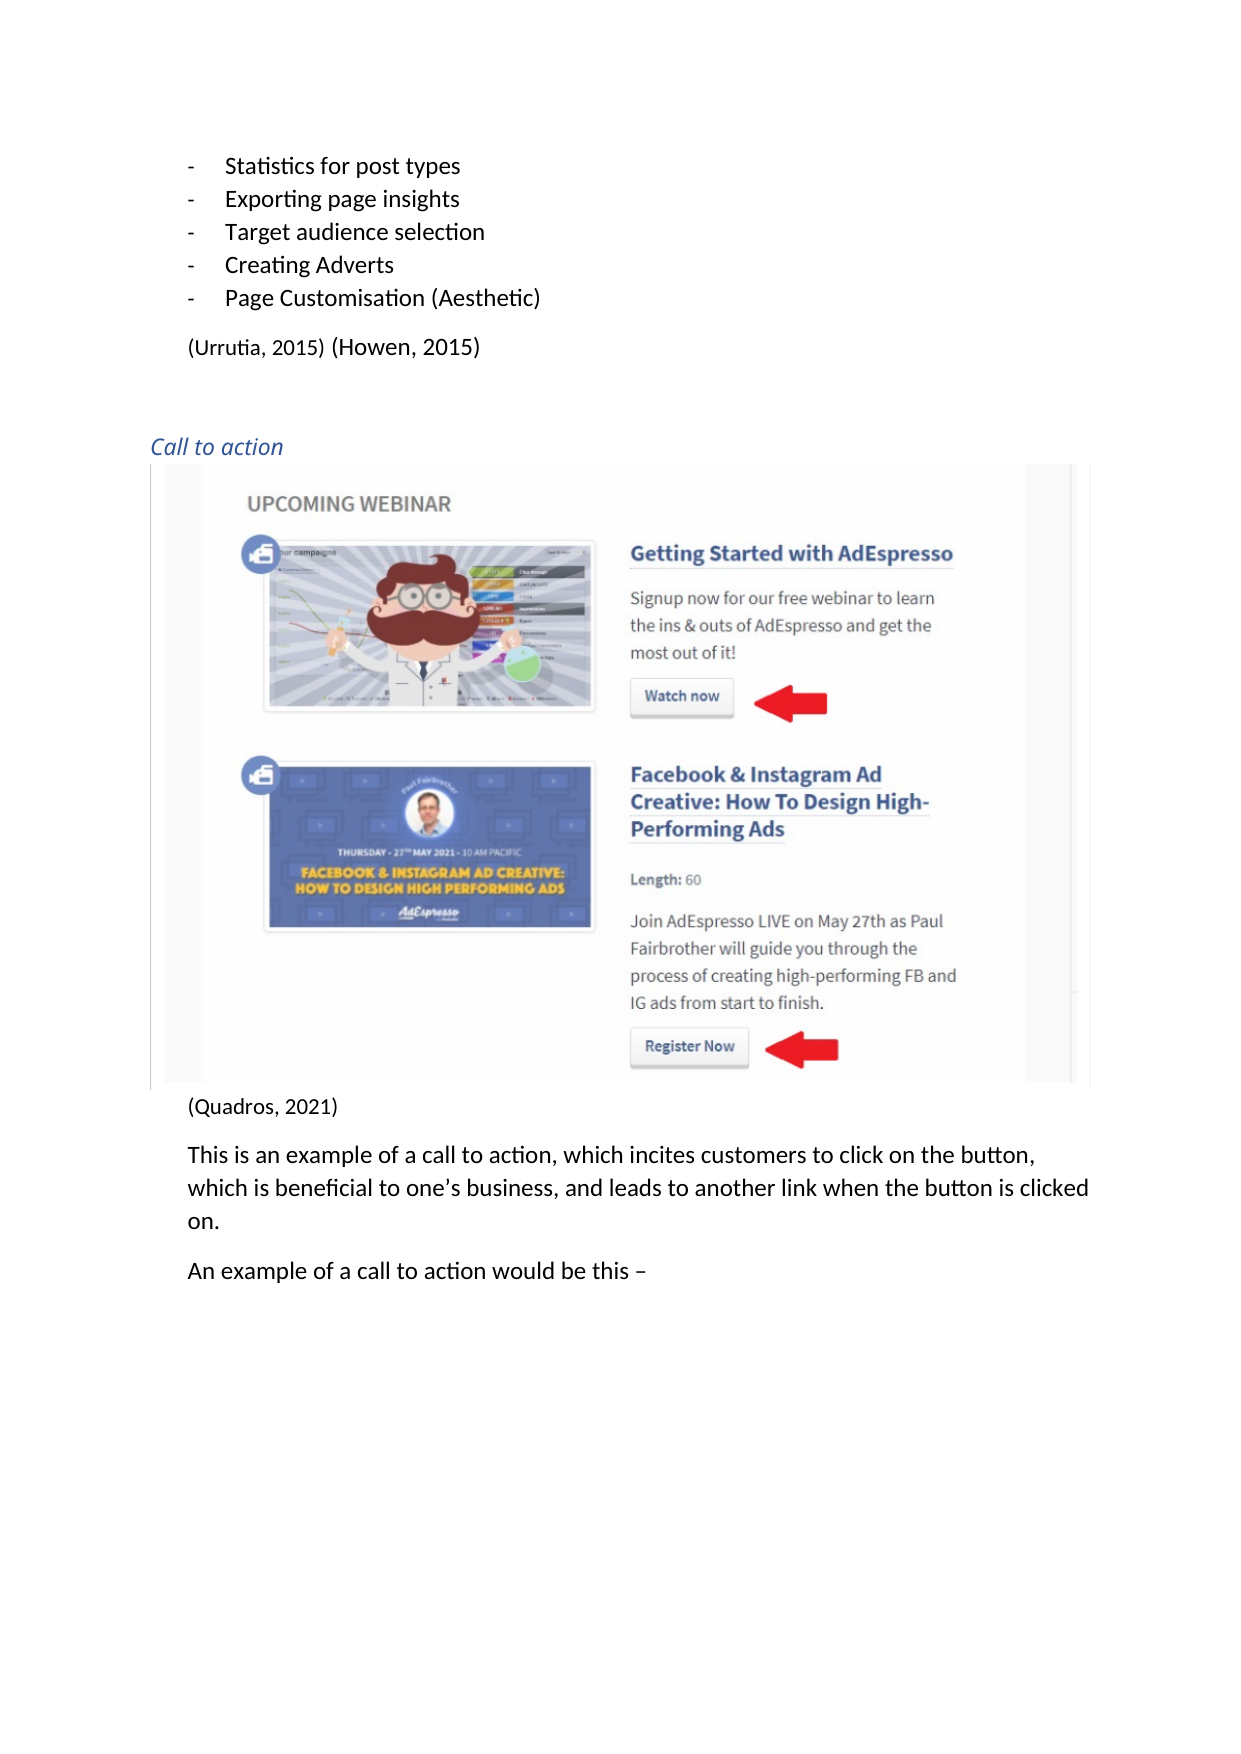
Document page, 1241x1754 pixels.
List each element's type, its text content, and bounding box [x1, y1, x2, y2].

list Statistics for post types [187, 150, 1090, 181]
list Exporting page insights [187, 183, 1090, 213]
subtitle Call to action [150, 430, 1090, 464]
list Target audience selection [187, 216, 1090, 246]
picture [150, 464, 1091, 1090]
list Page Customisation (Aesthetic) [187, 282, 1090, 312]
list Creating Adverts [187, 249, 1090, 279]
text An example of a call to action would be this – [187, 1255, 1090, 1285]
text This is an example of a call to action, which incites customers to click on the button, which is beneficial to one’s business, and leads to another link when the button is clicked on. [187, 1139, 1090, 1236]
